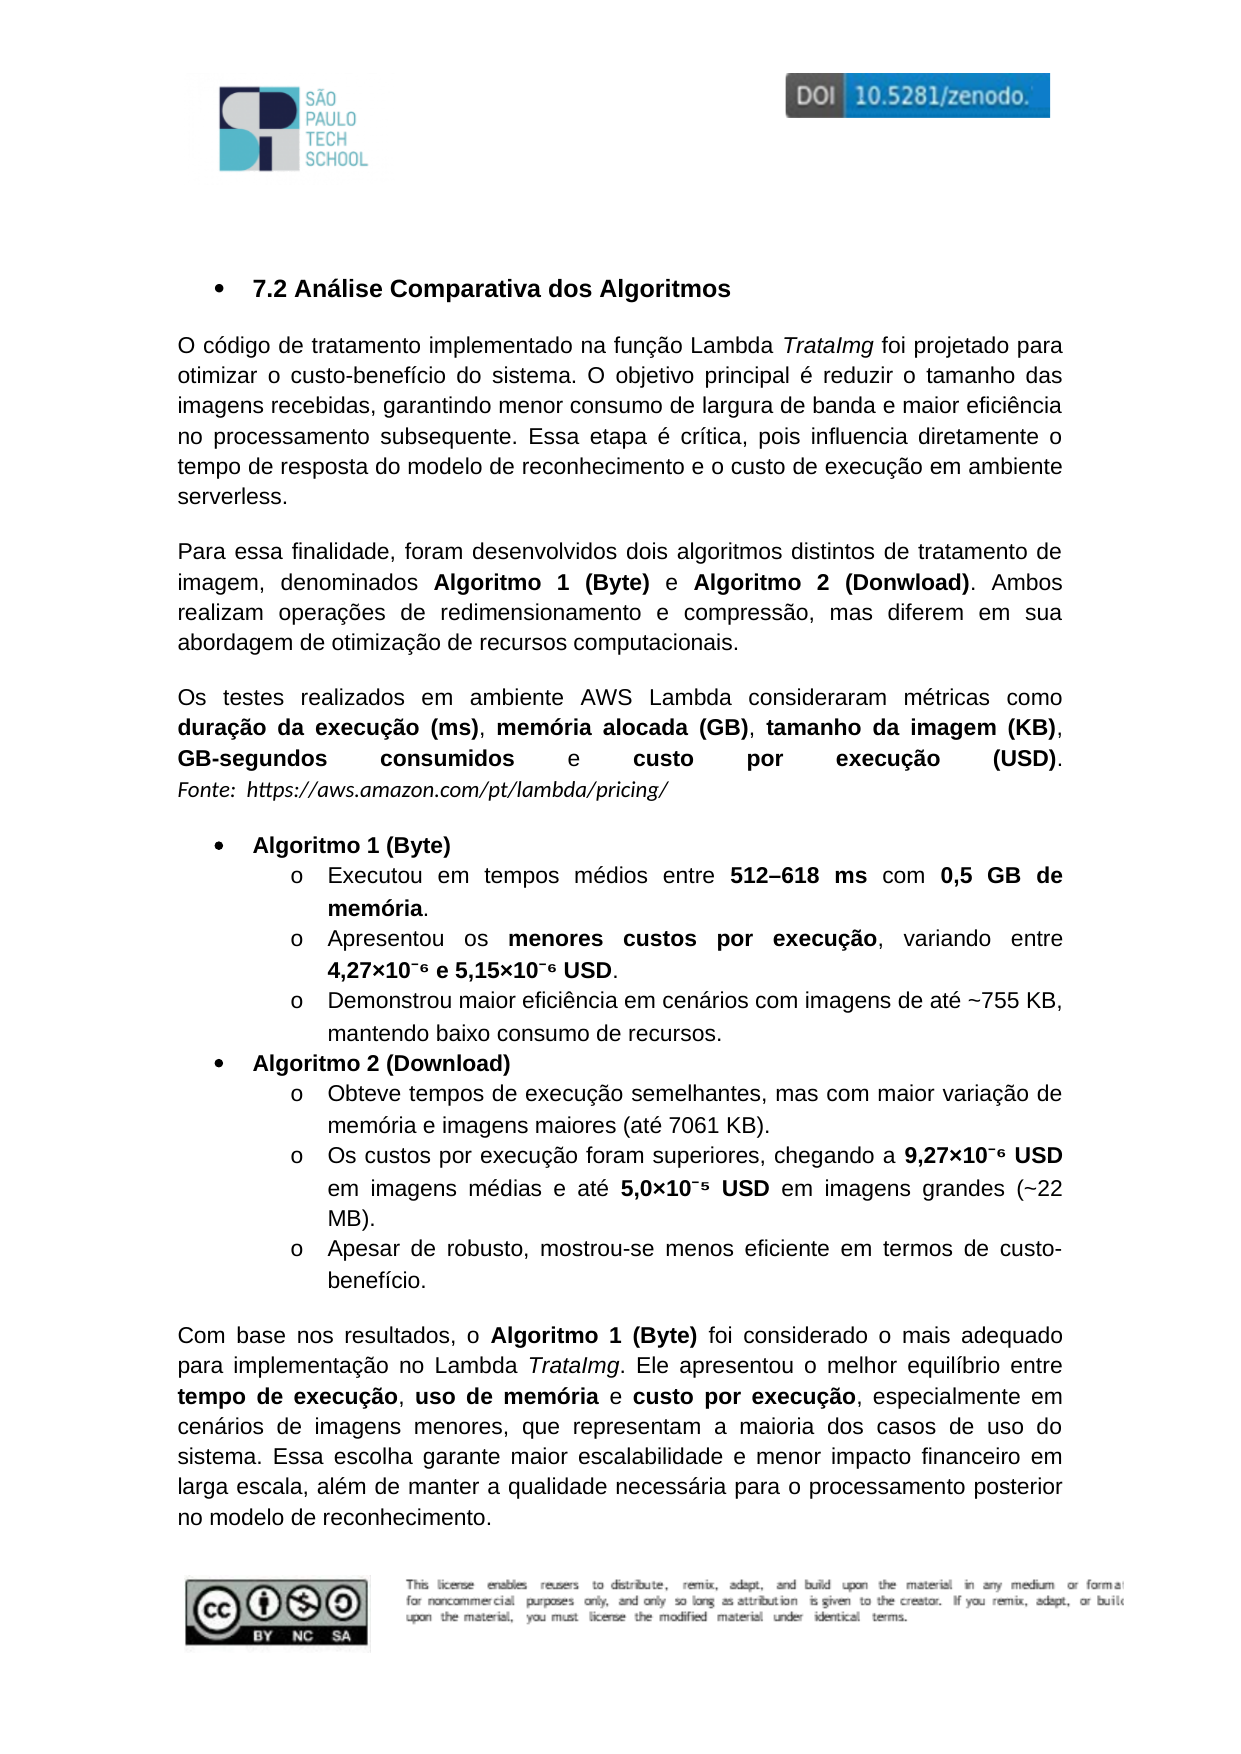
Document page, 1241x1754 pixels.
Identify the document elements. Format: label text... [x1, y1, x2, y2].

text Com base nos resultados, o Algoritmo 1 (Byte) foi considerado o mais adequado para implementação no Lambda TrataImg. Ele apresentou o melhor equilíbrio entre tempo de execução, uso de memória e custo por execução, especialmente em cenários de imagens menores, que representam a maioria dos casos de uso do sistema. Essa escolha garante maior escalabilidade e menor impacto financeiro em larga escala, além de manter a qualidade necessária para o processamento posterior no modelo de reconhecimento. [177, 1322, 1063, 1530]
text O código de tratamento implementado na função Lambda TrataImg foi projetado para otimizar o custo-benefício do sistema. O objetivo principal é reduzir o tamanho das imagens recebidas, garantindo menor consumo de largura de banda e maior eficiência no processamento subsequente. Essa etapa é crítica, pois influencia diretamente o tempo de resposta do modelo de reconhecimento e o custo de execução em ambiente serverless. [177, 332, 1063, 509]
list Obteve tempos de execução semelhantes, mas com maior variação de memória e imagens maiores (até 7061 KB). [290, 1080, 1063, 1138]
text Para essa finalidade, foram desenvolvidos dois algoritmos distintos de tratamento de imagem, denominados Algoritmo 1 (Byte) e Algoritmo 2 (Donwload). Ambos realizam operações de redimensionamento e compressão, mas diferem em sua abordagem de otimização de recursos computacionais. [177, 538, 1063, 655]
list Executou em tempos médios entre 512–618 ms com 0,5 GB de memória. [290, 862, 1063, 921]
list Algoritmo 1 (Byte) [215, 832, 1063, 859]
text Os testes realizados em ambiente AWS Lambda consideraram métricas como duração da execução (ms), memória alocada (GB), tamanho da imagem (KB), GB-segundos consumidos e custo por execução (USD). Fonte: https://aws.amazon.com/pt/lambda/pricing/ [177, 684, 1063, 803]
list Apesar de robusto, mostrou-se menos eficiente em termos de custo-benefício. [290, 1235, 1063, 1293]
list Algoritmo 2 (Download) [215, 1050, 1063, 1076]
list Apresentou os menores custos por execução, variando entre 4,27×10⁻⁶ e 5,15×10⁻⁶ USD. [290, 925, 1063, 983]
subtitle 7.2 Análise Comparativa dos Algoritmos [215, 274, 1063, 303]
list Demonstrou maior eficiência em cenários com imagens de até ~755 KB, mantendo baixo consumo de recursos. [290, 987, 1063, 1046]
list Os custos por execução foram superiores, chegando a 9,27×10⁻⁶ USD em imagens médias e até 5,0×10⁻⁵ USD em imagens grandes (~22 MB). [290, 1142, 1063, 1231]
